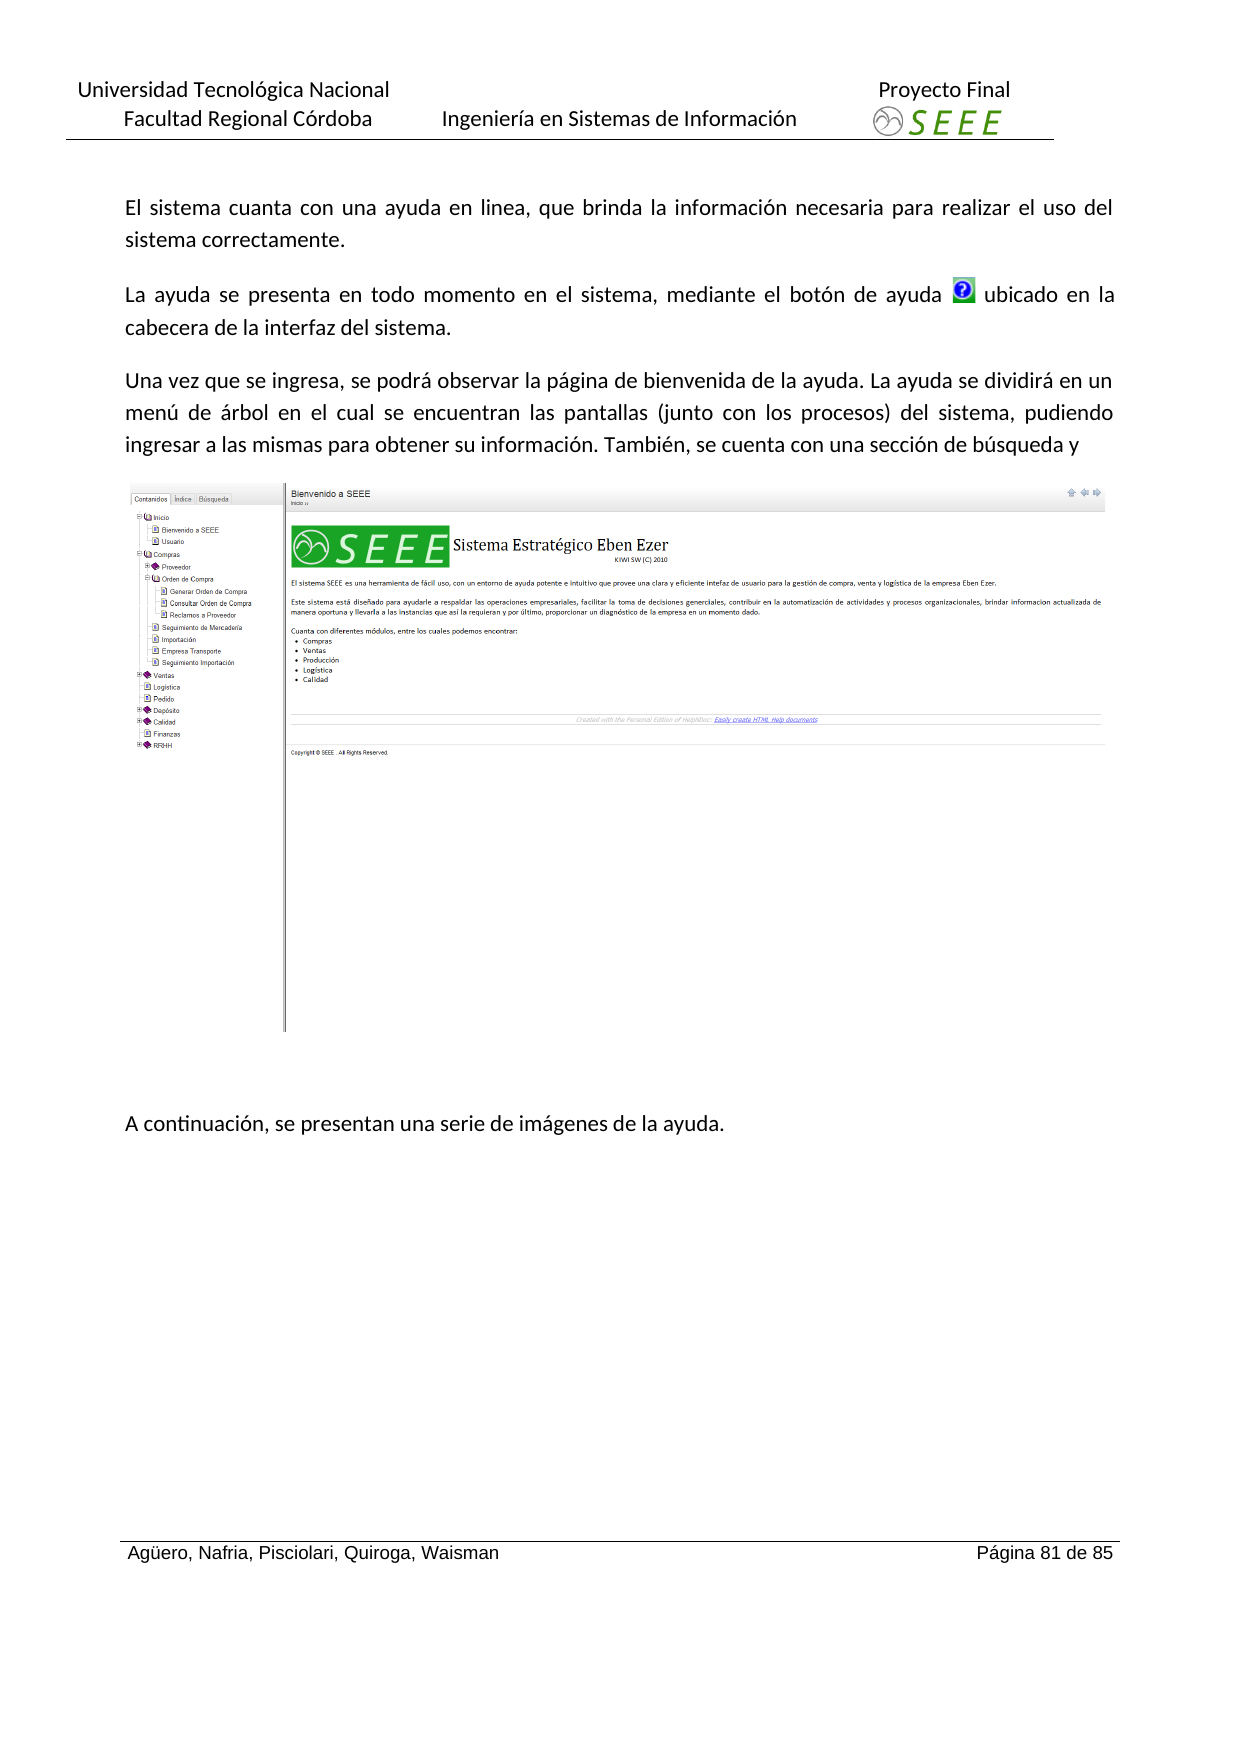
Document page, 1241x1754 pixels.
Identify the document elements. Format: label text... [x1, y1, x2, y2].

text A continuación, se presentan una serie de imágenes de la ayuda. [125, 1109, 1115, 1138]
picture [952, 277, 976, 303]
picture [130, 483, 1106, 1032]
text El sistema cuanta con una ayuda en linea, que brinda la información necesaria para realizar el uso del sistema correctamente. [125, 193, 1115, 253]
picture [873, 103, 1004, 139]
text La ayuda se presenta en todo momento en el sistema, mediante el botón de ayuda ubicado en la cabecera de la interfaz del sistema. [125, 278, 1115, 341]
text Una vez que se ingresa, se podrá observar la página de bienvenida de la ayuda. La ayuda se dividirá en un menú de árbol en el cual se encuentran las pantallas (junto con los procesos) del sistema, pudiendo ingresar a las mismas para obtener su información. También, se cuenta con una sección de búsqueda y [125, 366, 1115, 458]
